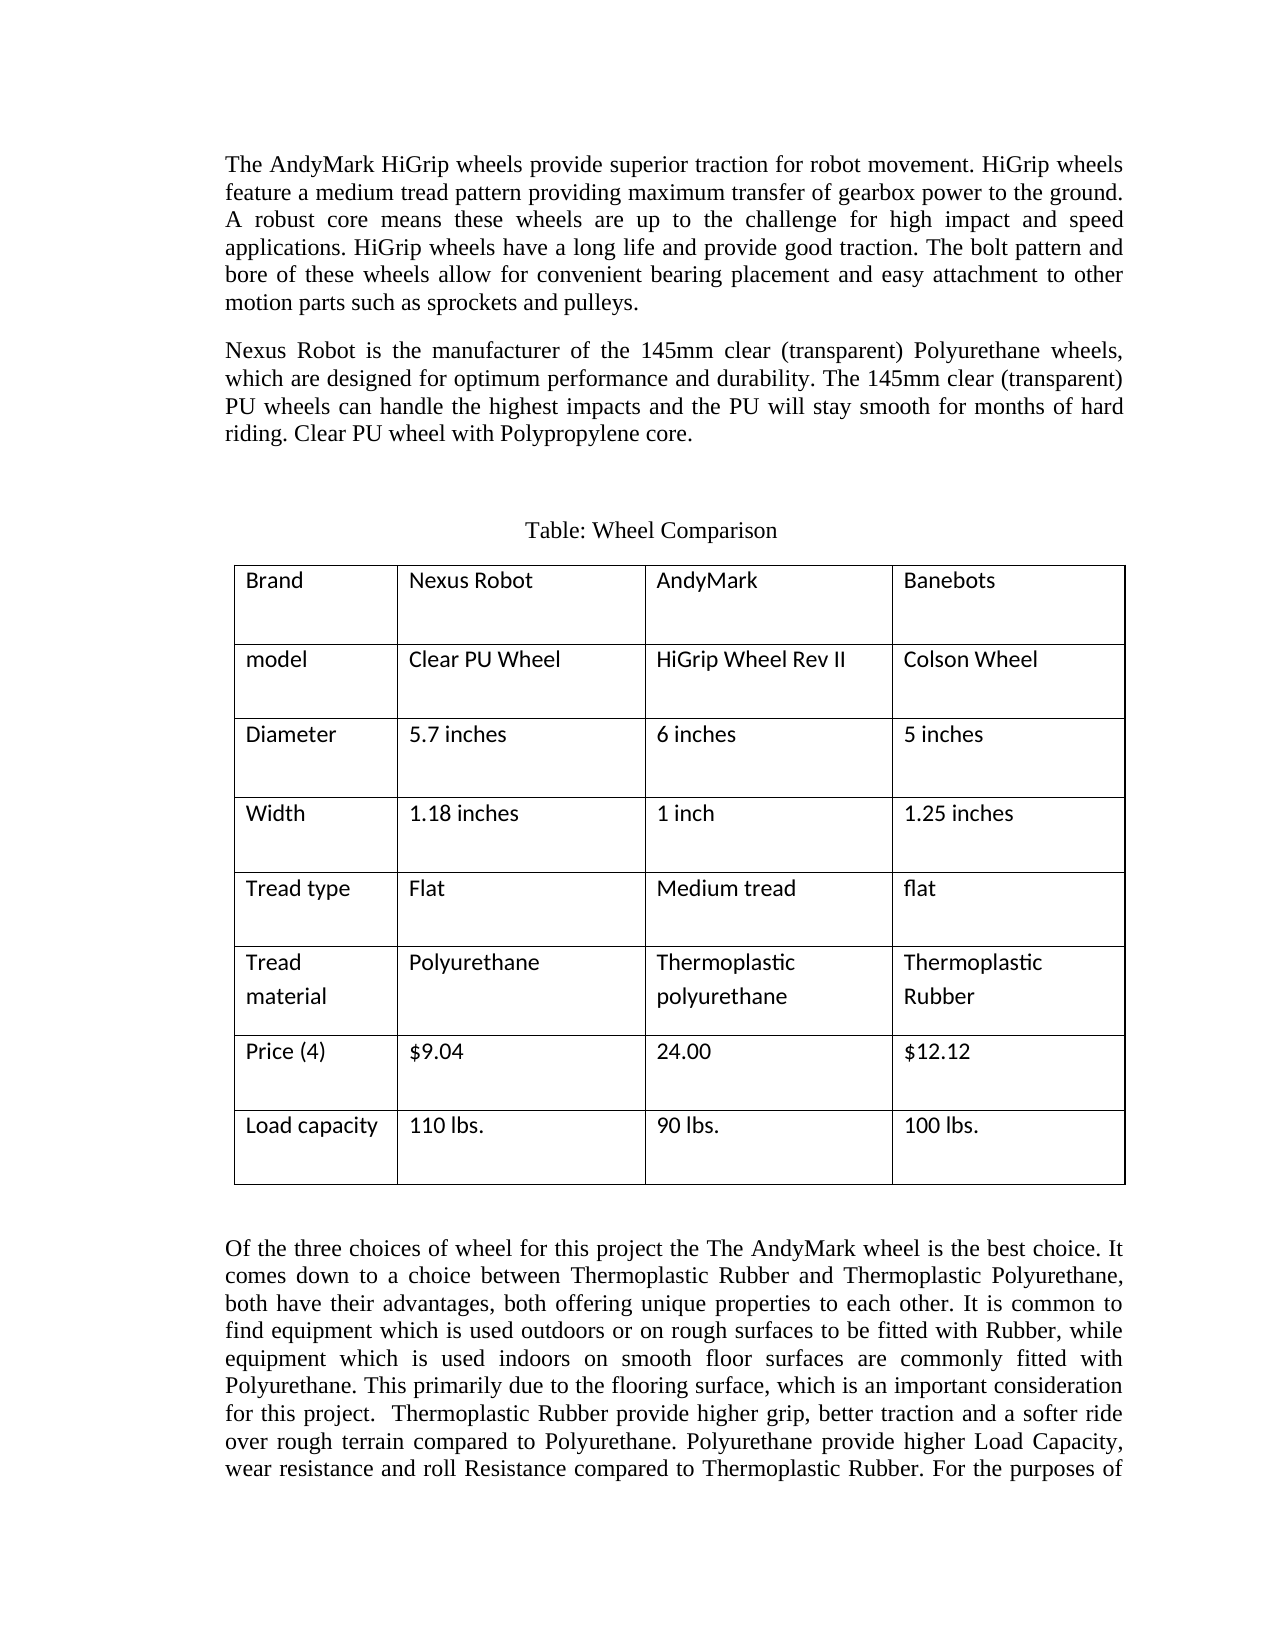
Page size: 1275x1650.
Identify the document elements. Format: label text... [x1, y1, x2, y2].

table_cell 5.7 inches [398, 719, 645, 797]
table_cell 5 inches [893, 719, 1124, 797]
table_cell 1 inch [646, 798, 892, 872]
table_cell Tread material [235, 947, 397, 1035]
table_cell 1.25 inches [893, 798, 1124, 872]
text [225, 1233, 1125, 1482]
table_cell Diameter [235, 719, 397, 797]
table_cell model [235, 645, 397, 718]
table_cell $9.04 [398, 1036, 645, 1109]
table_cell Thermoplastic polyurethane [646, 947, 892, 1035]
table_cell 110 lbs. [398, 1111, 645, 1184]
table_cell Flat [398, 873, 645, 946]
table_cell Tread type [235, 873, 397, 946]
text The AndyMark HiGrip wheels provide superior traction for robot movement. HiGrip wheels feature a medium tread pattern providing maximum transfer of gearbox power to the ground. A robust core means these wheels are up to the challenge for high impact and speed applications. HiGrip wheels have a long life and provide good traction. The bolt pattern and bore of these wheels allow for convenient bearing placement and easy attachment to other motion parts such as sprockets and pulleys. [225, 150, 1125, 316]
table_header Nexus Robot [398, 566, 645, 643]
table_cell 90 lbs. [646, 1111, 892, 1184]
table_cell 6 inches [646, 719, 892, 797]
table_cell HiGrip Wheel Rev II [646, 645, 892, 718]
table_cell Price (4) [235, 1036, 397, 1109]
table_cell 100 lbs. [893, 1111, 1124, 1184]
table_cell $12.12 [893, 1036, 1124, 1109]
table_cell 24.00 [646, 1036, 892, 1109]
text Nexus Robot is the manufacturer of the 145mm clear (transparent) Polyurethane wheels, which are designed for optimum performance and durability. The 145mm clear (transparent) PU wheels can handle the highest impacts and the PU will stay smooth for months of hard riding. Clear PU wheel with Polypropylene core. [225, 336, 1125, 447]
table_cell Clear PU Wheel [398, 645, 645, 718]
text Table: Wheel Comparison [225, 516, 1125, 544]
table_cell Thermoplastic Rubber [893, 947, 1124, 1035]
table_cell Load capacity [235, 1111, 397, 1184]
table_header AndyMark [646, 566, 892, 643]
table_cell Width [235, 798, 397, 872]
table_header Brand [235, 566, 397, 643]
table_cell 1.18 inches [398, 798, 645, 872]
table_cell flat [893, 873, 1124, 946]
table_cell Medium tread [646, 873, 892, 946]
table_cell Polyurethane [398, 947, 645, 1035]
table_header Banebots [893, 566, 1124, 643]
table_cell Colson Wheel [893, 645, 1124, 718]
